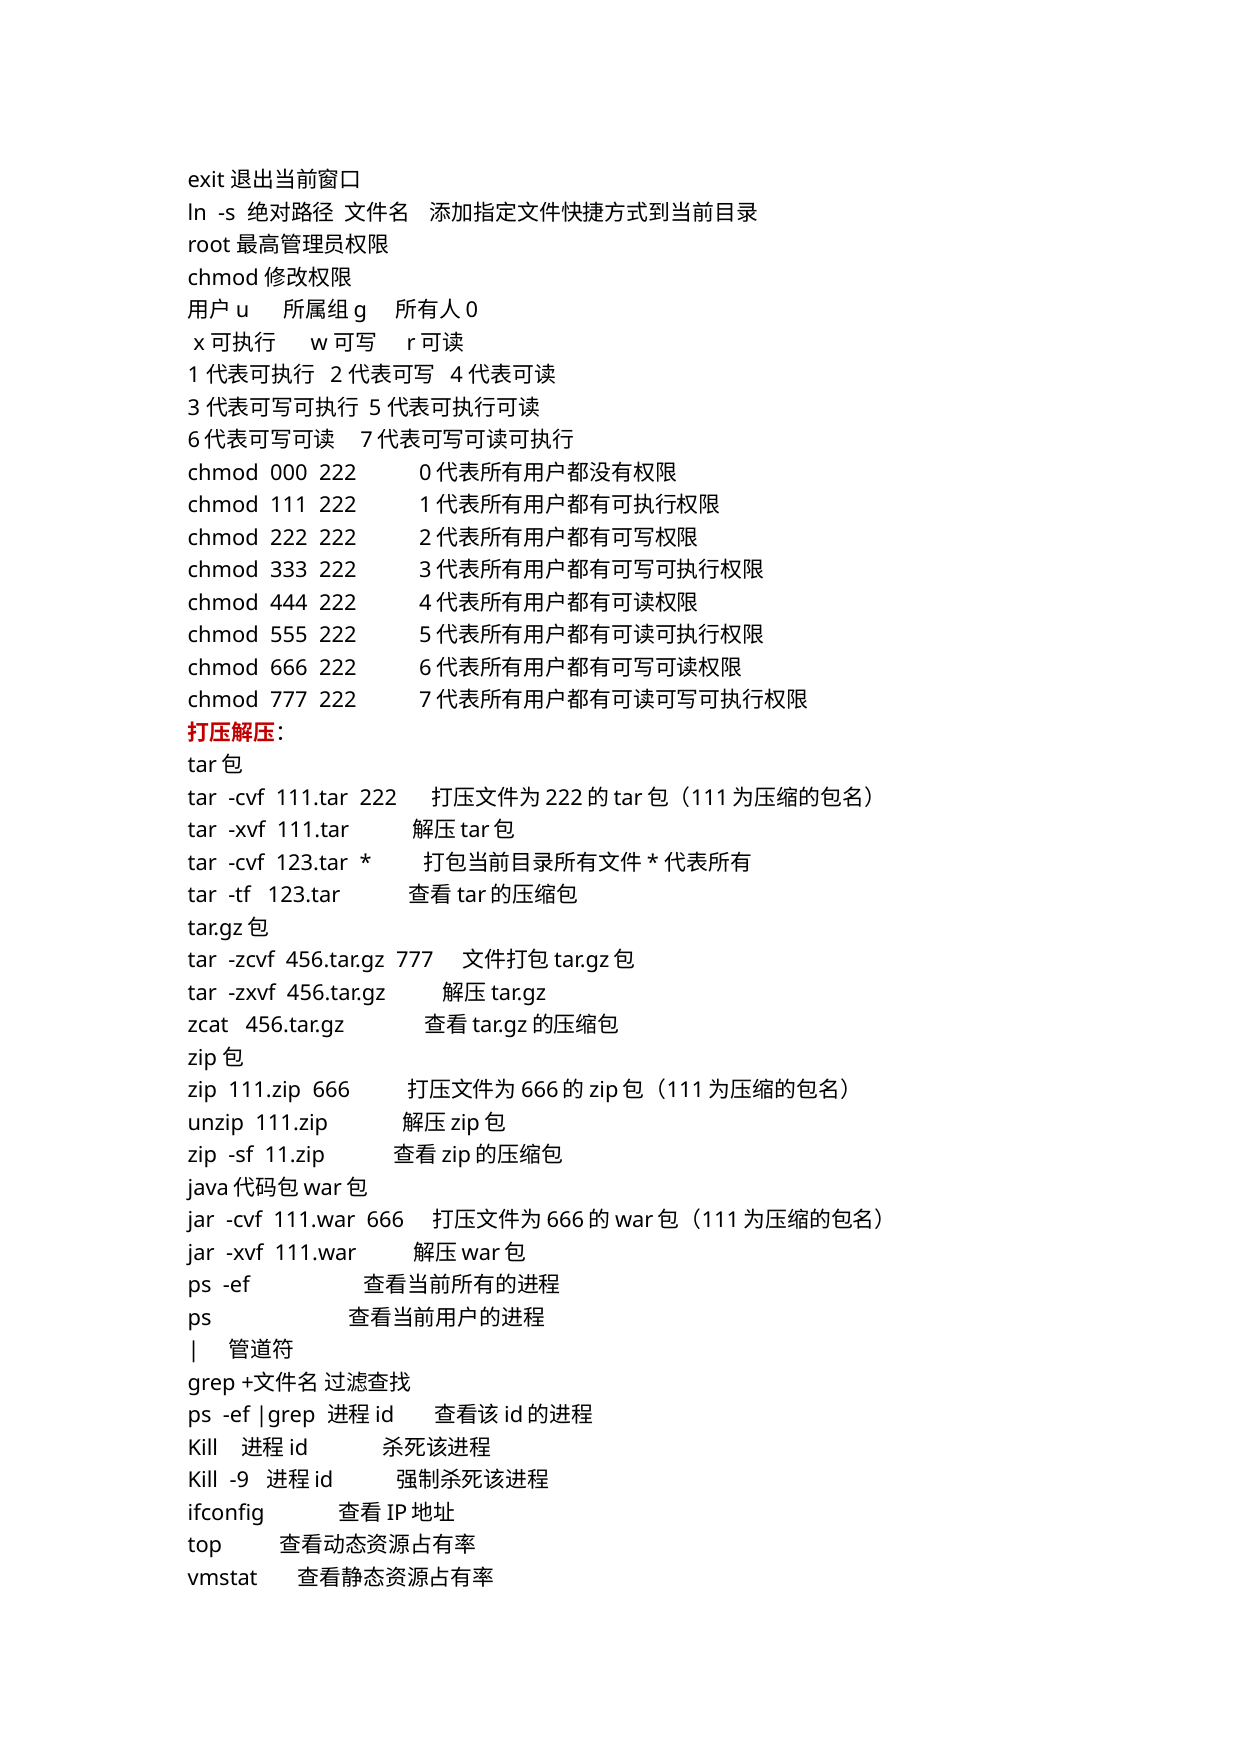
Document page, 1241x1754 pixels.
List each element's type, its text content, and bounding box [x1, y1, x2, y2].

text zip 111.zip 666 打压文件为666的zip包（111为压缩的包名） [187, 1072, 1053, 1104]
text ifconfig 查看IP地址 [187, 1494, 1053, 1527]
text chmod 000 222 0代表所有用户都没有权限 chmod 111 222 1代表所有用户都有可执行权限 chmod 222 222 2代表所有用户都有可写权限 chmod 333 222 3代表所有用户都有可写可执行权限 chmod 444 222 4代表所有用户都有可读权限 chmod 555 222 5代表所有用户都有可读可执行权限 chmod 666 222 6代表所有用户都有可写可读权限 chmod 777 222 7代表所有用户都有可读可写可执行权限 [187, 454, 1053, 714]
text vmstat 查看静态资源占有率 [187, 1559, 1053, 1592]
text tar -tf 123.tar 查看tar的压缩包 [187, 877, 1053, 909]
text 打压解压： [187, 714, 1053, 747]
text tar包 [187, 747, 1053, 779]
text zip -sf 11.zip 查看zip的压缩包 [187, 1137, 1053, 1169]
text chmod 修改权限 [187, 259, 1053, 292]
text exit 退出当前窗口 [187, 162, 1053, 194]
text Kill 进程id 杀死该进程 [187, 1429, 1053, 1462]
text Kill -9 进程id 强制杀死该进程 [187, 1462, 1053, 1494]
text tar -cvf 111.tar 222 打压文件为222的tar包（111为压缩的包名） [187, 779, 1053, 812]
text | 管道符 [187, 1332, 1053, 1364]
text zip 包 [187, 1039, 1053, 1072]
text jar -cvf 111.war 666 打压文件为666的war包（111为压缩的包名） [187, 1202, 1053, 1234]
text 3 代表可写可执行 5 代表可执行可读 [187, 389, 1053, 422]
text grep +文件名 过滤查找 [187, 1364, 1053, 1397]
text root 最高管理员权限 [187, 227, 1053, 259]
text ps -ef |grep 进程id 查看该id的进程 [187, 1397, 1053, 1429]
text zcat 456.tar.gz 查看tar.gz的压缩包 [187, 1007, 1053, 1039]
text x 可执行 w 可写 r可读 [187, 324, 1053, 357]
text unzip 111.zip 解压zip包 [187, 1104, 1053, 1137]
text 6代表可写可读 7代表可写可读可执行 [187, 422, 1053, 454]
text ps -ef 查看当前所有的进程 [187, 1267, 1053, 1299]
text tar -cvf 123.tar * 打包当前目录所有文件 * 代表所有 [187, 844, 1053, 877]
text ln -s 绝对路径 文件名 添加指定文件快捷方式到当前目录 [187, 194, 1053, 227]
text 1 代表可执行 2 代表可写 4 代表可读 [187, 357, 1053, 389]
text ps 查看当前用户的进程 [187, 1299, 1053, 1332]
text 用户u 所属组g 所有人0 [187, 292, 1053, 324]
text tar.gz包 tar -zcvf 456.tar.gz 777 文件打包tar.gz包 tar -zxvf 456.tar.gz 解压tar.gz [187, 909, 1053, 1007]
text java代码包war包 [187, 1169, 1053, 1202]
text jar -xvf 111.war 解压war包 [187, 1234, 1053, 1267]
text top 查看动态资源占有率 [187, 1527, 1053, 1559]
text tar -xvf 111.tar 解压tar包 [187, 812, 1053, 844]
